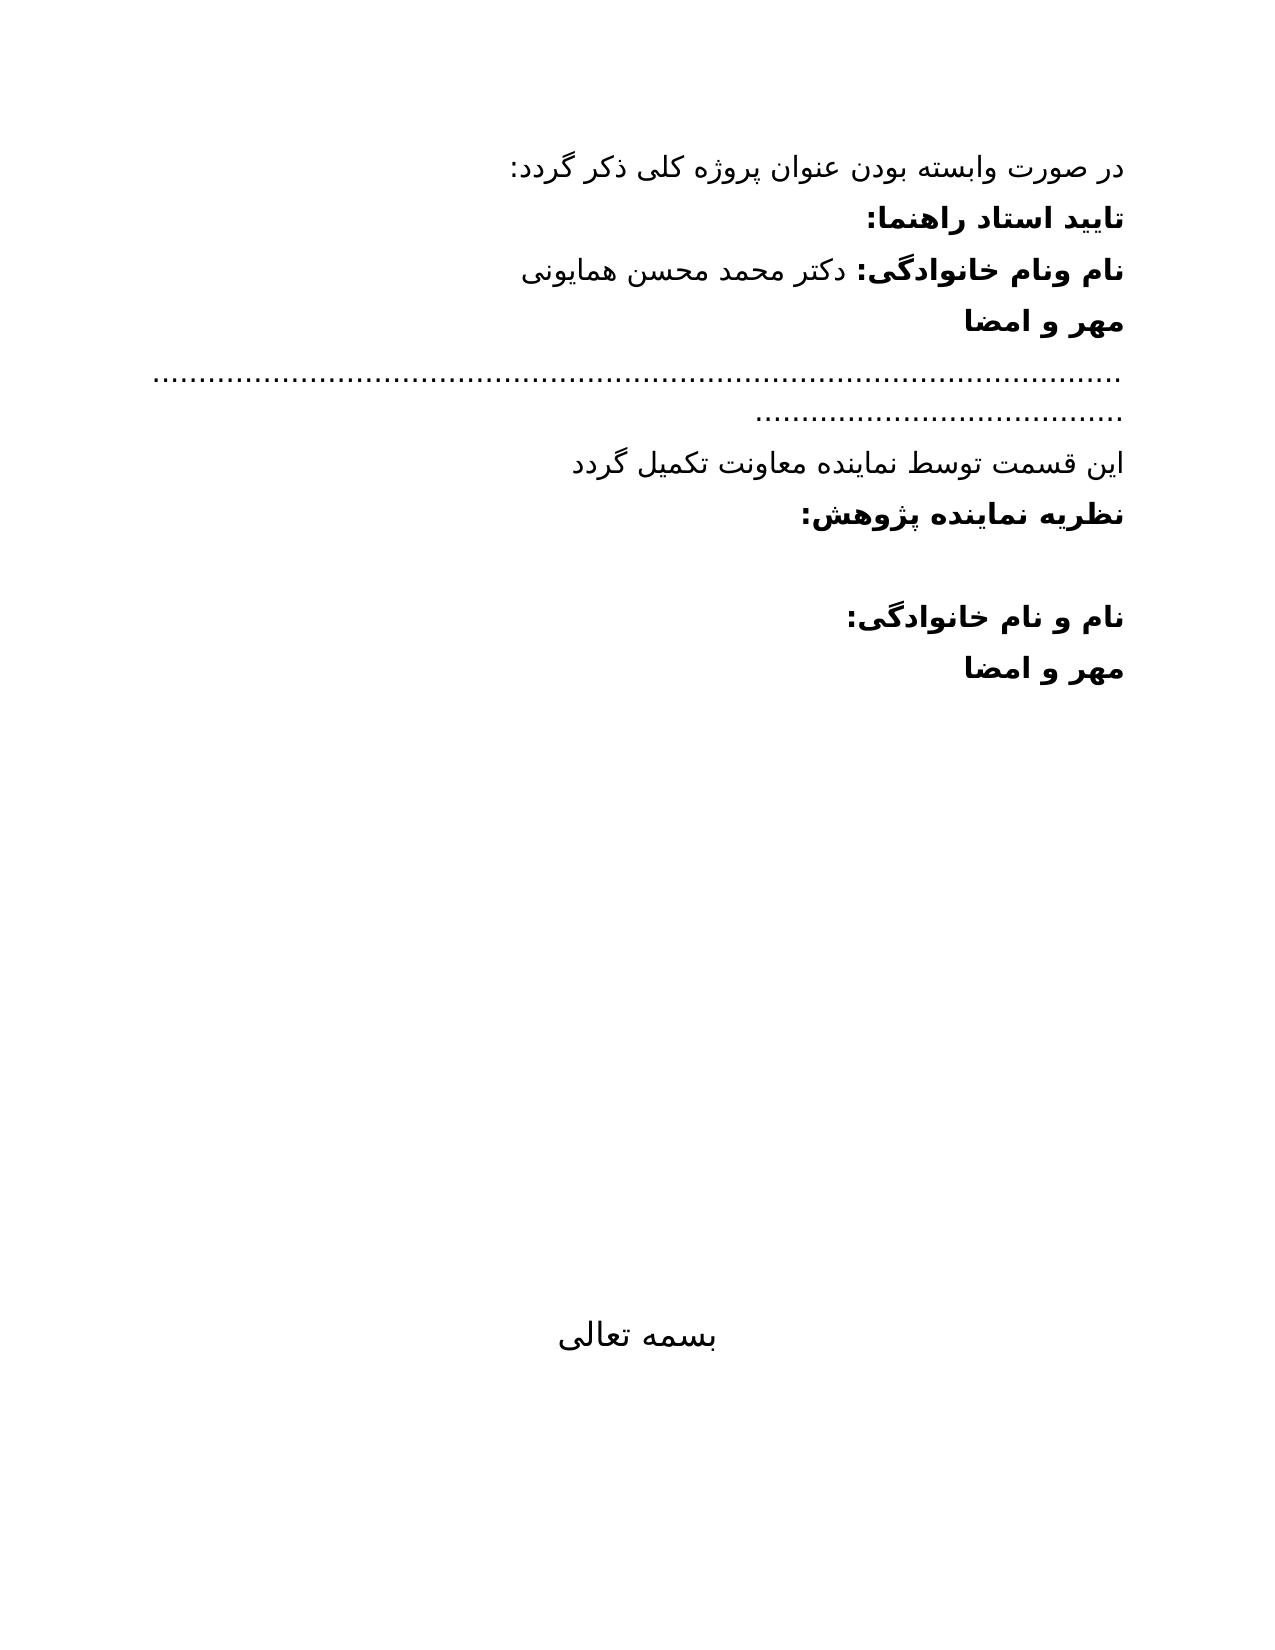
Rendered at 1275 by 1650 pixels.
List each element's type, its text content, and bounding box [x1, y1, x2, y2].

text بسمه تعالی [150, 1316, 1125, 1354]
text این قسمت توسط نماینده معاونت تکمیل گردد [150, 446, 1125, 480]
text مهر و امضا [150, 304, 1125, 338]
text نام ونام خانوادگی: دکتر محمد محسن همایونی [150, 253, 1125, 287]
text نظریه نماینده پژوهش: [150, 498, 1125, 532]
text ................................................................................................................................................. [150, 356, 1125, 429]
text مهر و امضا [150, 652, 1125, 686]
text در صورت وابسته بودن عنوان پروژه کلی ذکر گردد: [150, 150, 1125, 184]
text نام و نام خانوادگی: [150, 600, 1125, 634]
text تایید استاد راهنما: [150, 201, 1125, 235]
